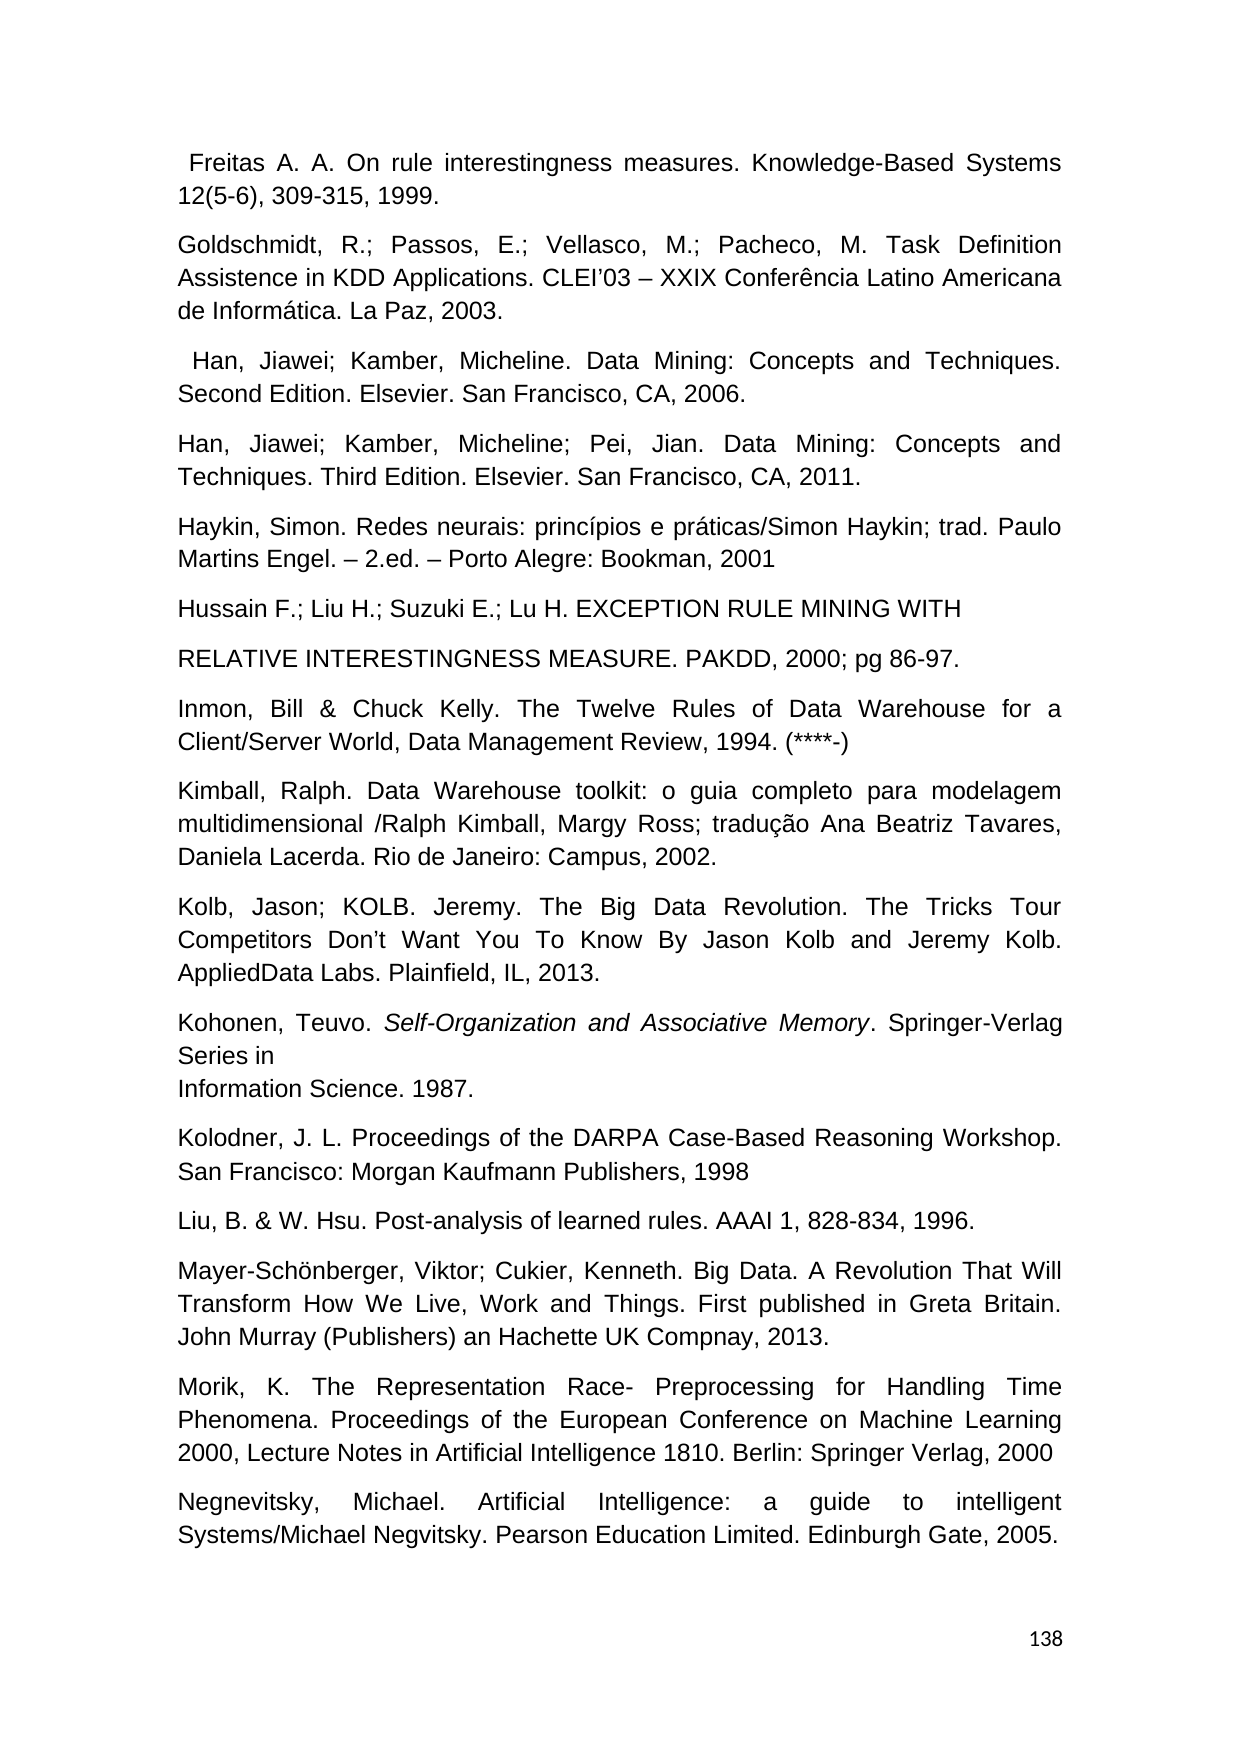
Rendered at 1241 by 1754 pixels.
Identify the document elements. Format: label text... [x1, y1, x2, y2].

text Kohonen, Teuvo. Self-Organization and Associative Memory. Springer-Verlag Series in [177, 1008, 1063, 1069]
text Han, Jiawei; Kamber, Micheline; Pei, Jian. Data Mining: Concepts and Techniques. Third Edition. Elsevier. San Francisco, CA, 2011. [177, 429, 1063, 491]
text Freitas A. A. On rule interestingness measures. Knowledge-Based Systems 12(5-6), 309-315, 1999. [177, 148, 1063, 209]
text Kolodner, J. L. Proceedings of the DARPA Case-Based Reasoning Workshop. San Francisco: Morgan Kaufmann Publishers, 1998 [177, 1123, 1063, 1185]
text Negnevitsky, Michael. Artificial Intelligence: a guide to intelligent Systems/Michael Negvitsky. Pearson Education Limited. Edinburgh Gate, 2005. [177, 1487, 1063, 1549]
text Kolb, Jason; KOLB. Jeremy. The Big Data Revolution. The Tricks Tour Competitors Don’t Want You To Know By Jason Kolb and Jeremy Kolb. AppliedData Labs. Plainfield, IL, 2013. [177, 892, 1063, 987]
text Inmon, Bill & Chuck Kelly. The Twelve Rules of Data Warehouse for a Client/Server World, Data Management Review, 1994. (****-) [177, 693, 1063, 755]
text Mayer-Schönberger, Viktor; Cukier, Kenneth. Big Data. A Revolution That Will Transform How We Live, Work and Things. First published in Greta Britain. John Murray (Publishers) an Hachette UK Compnay, 2013. [177, 1256, 1063, 1351]
text Information Science. 1987. [177, 1074, 1063, 1102]
text Han, Jiawei; Kamber, Micheline. Data Mining: Concepts and Techniques. Second Edition. Elsevier. San Francisco, CA, 2006. [177, 346, 1063, 408]
text Kimball, Ralph. Data Warehouse toolkit: o guia completo para modelagem multidimensional /Ralph Kimball, Margy Ross; tradução Ana Beatriz Tavares, Daniela Lacerda. Rio de Janeiro: Campus, 2002. [177, 776, 1063, 871]
text Hussain F.; Liu H.; Suzuki E.; Lu H. EXCEPTION RULE MINING WITH [177, 594, 1063, 623]
text RELATIVE INTERESTINGNESS MEASURE. PAKDD, 2000; pg 86-97. [177, 644, 1063, 673]
text Haykin, Simon. Redes neurais: princípios e práticas/Simon Haykin; trad. Paulo Martins Engel. – 2.ed. – Porto Alegre: Bookman, 2001 [177, 511, 1063, 573]
text Liu, B. & W. Hsu. Post-analysis of learned rules. AAAI 1, 828-834, 1996. [177, 1206, 1063, 1235]
text Morik, K. The Representation Race- Preprocessing for Handling Time Phenomena. Proceedings of the European Conference on Machine Learning 2000, Lecture Notes in Artificial Intelligence 1810. Berlin: Springer Verlag, 2000 [177, 1372, 1063, 1466]
text Goldschmidt, R.; Passos, E.; Vellasco, M.; Pacheco, M. Task Definition Assistence in KDD Applications. CLEI’03 – XXIX Conferência Latino Americana de Informática. La Paz, 2003. [177, 230, 1063, 325]
